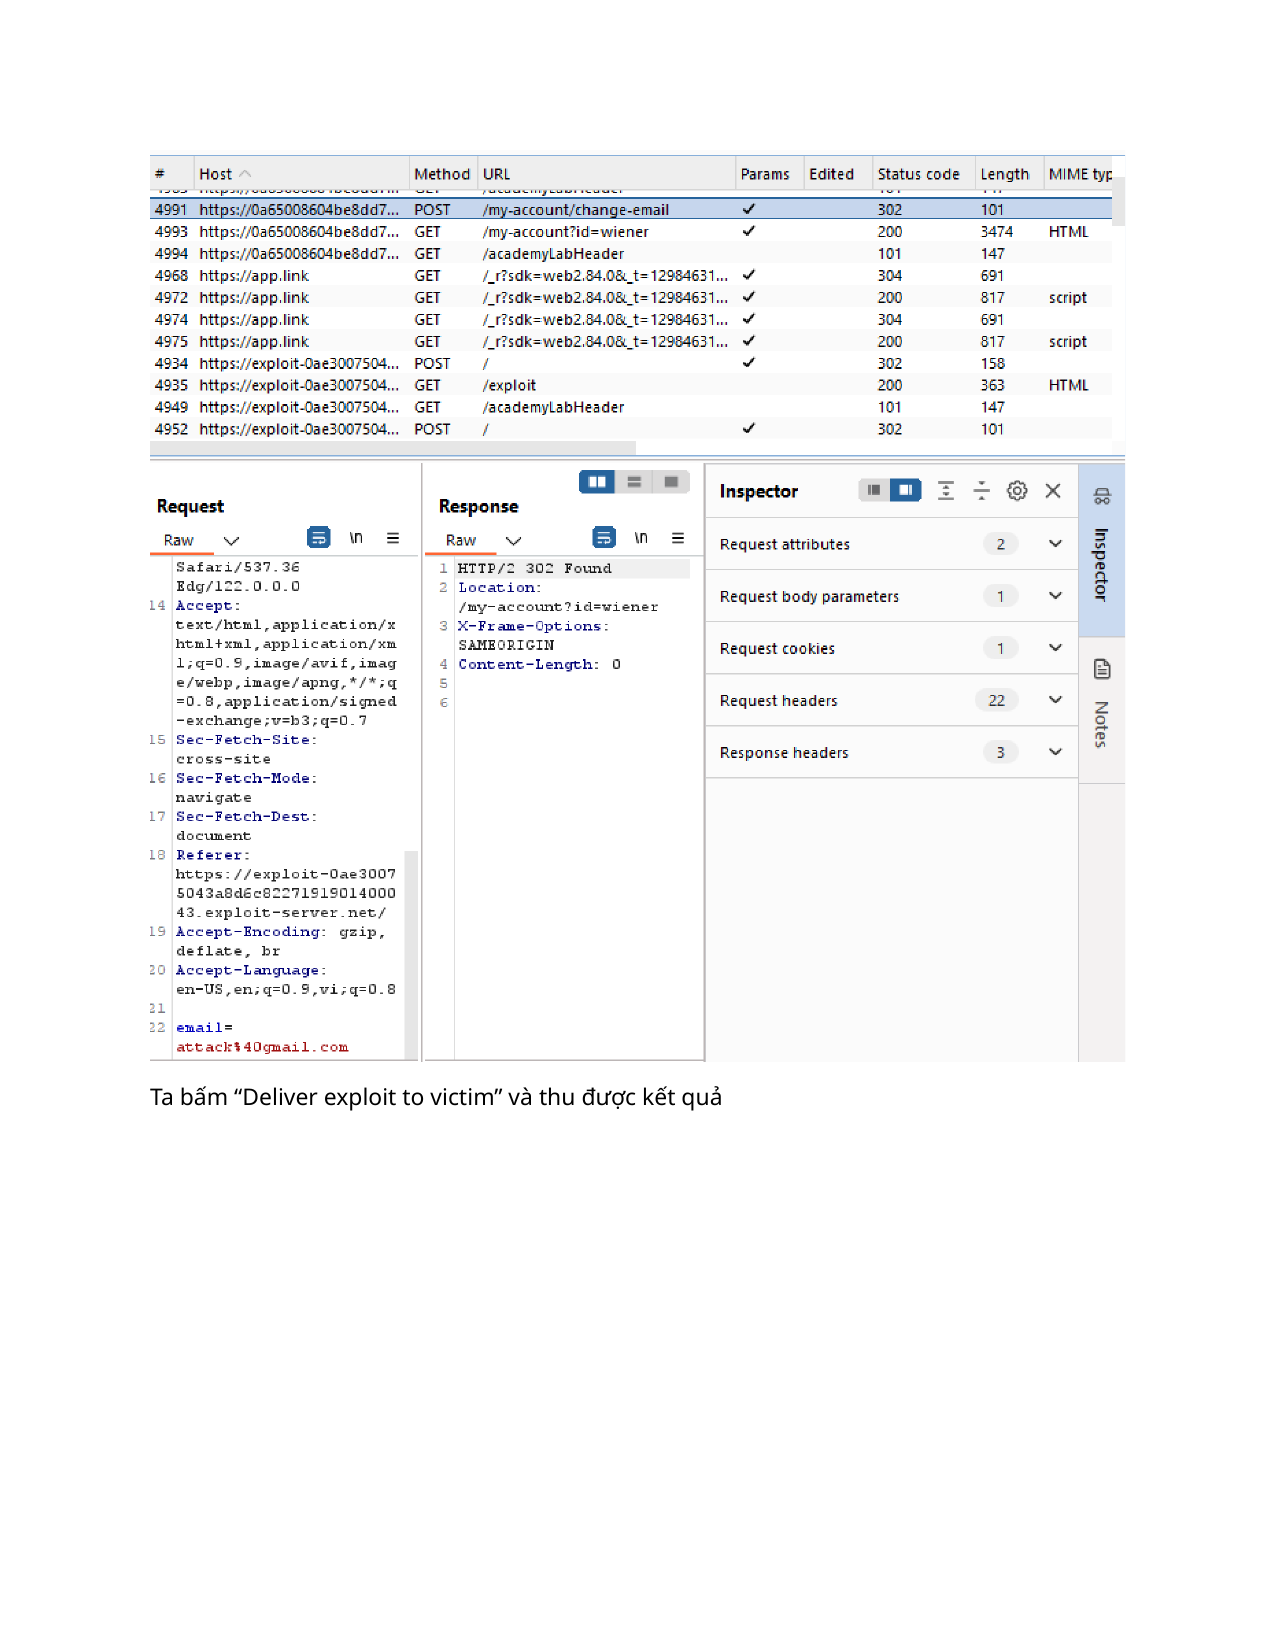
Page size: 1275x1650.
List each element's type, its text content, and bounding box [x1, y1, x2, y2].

text Ta bấm “Deliver exploit to victim” và thu được kết quả [150, 1081, 1125, 1112]
picture [150, 150, 1125, 1062]
